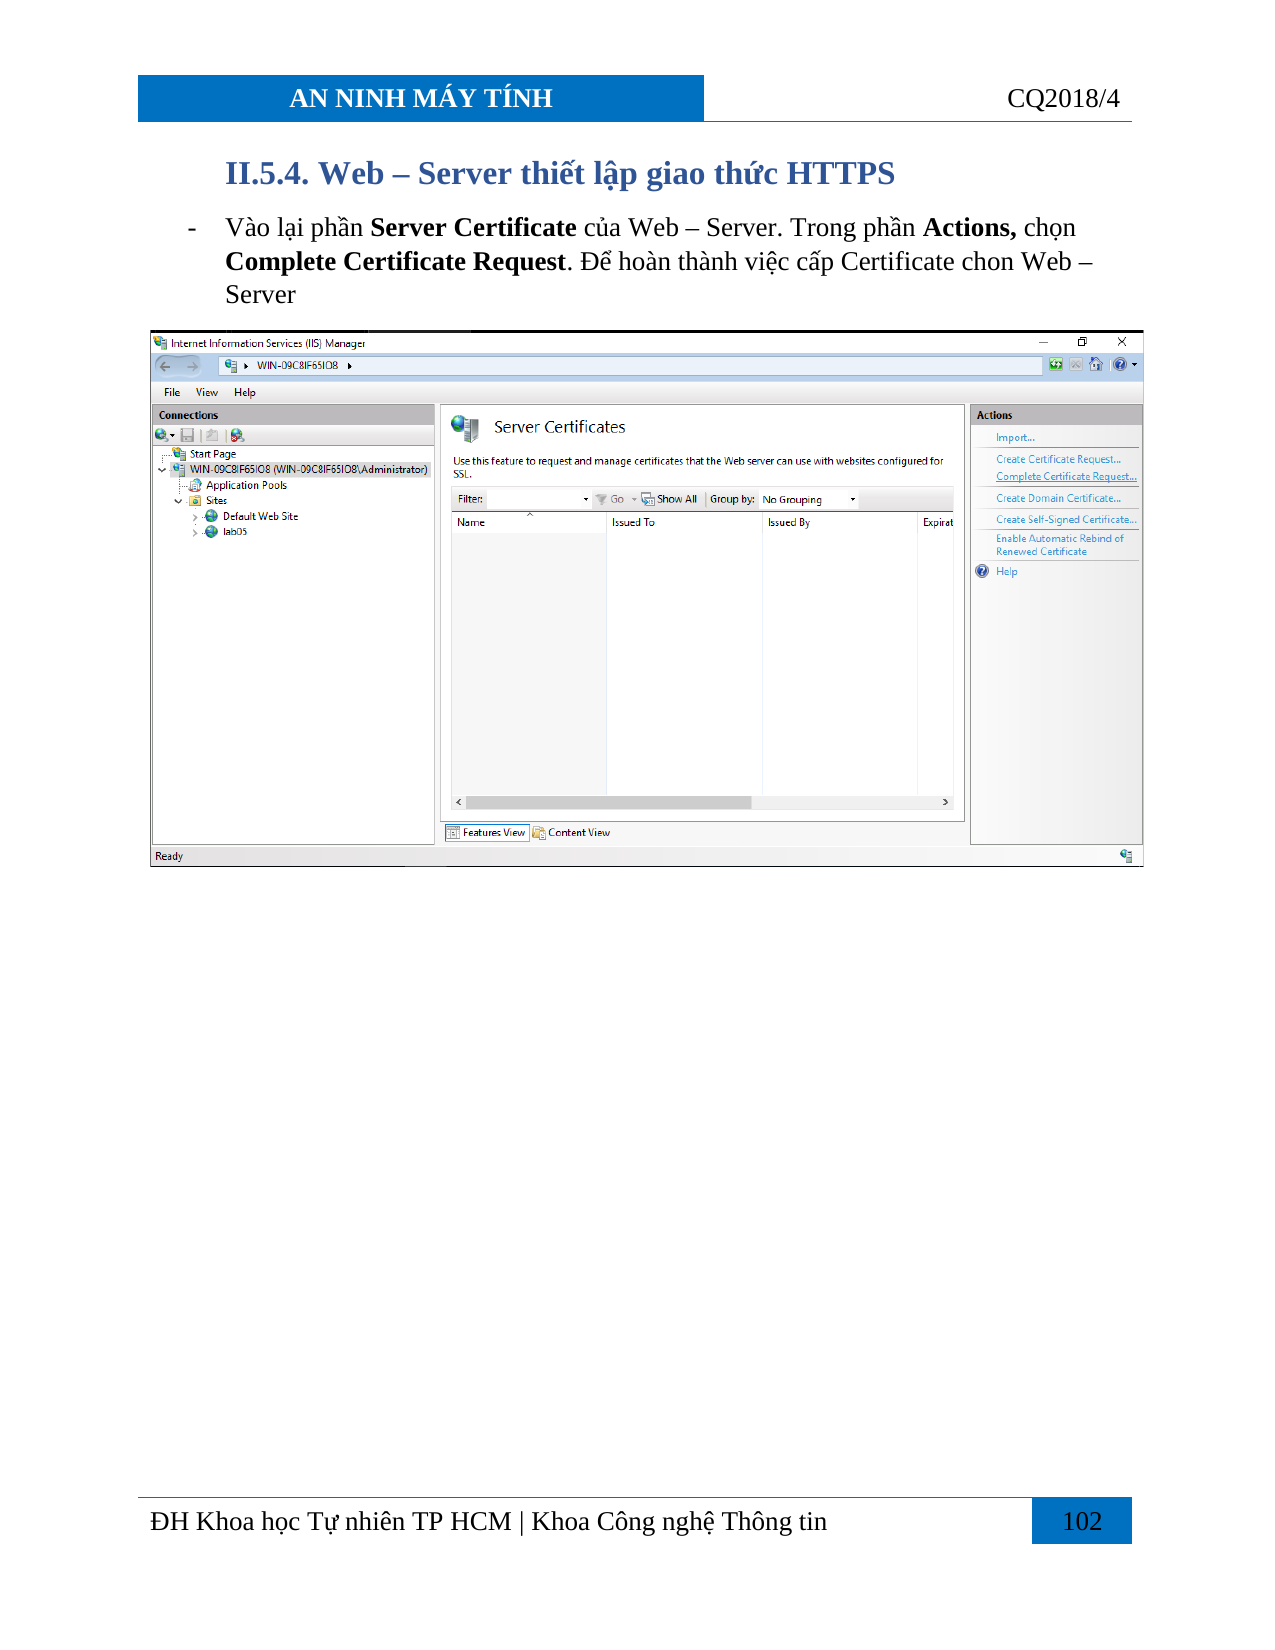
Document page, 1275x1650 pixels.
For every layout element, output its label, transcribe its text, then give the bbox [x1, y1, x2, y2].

picture [150, 330, 1144, 867]
list Vào lại phần Server Certificate của Web – Server. Trong phần Actions, chọn Complete Certificate Request. Để hoàn thành việc cấp Certificate chon Web – Server [187, 211, 1144, 309]
text Web – Server thiết lập giao thức HTTPS [225, 153, 1144, 192]
